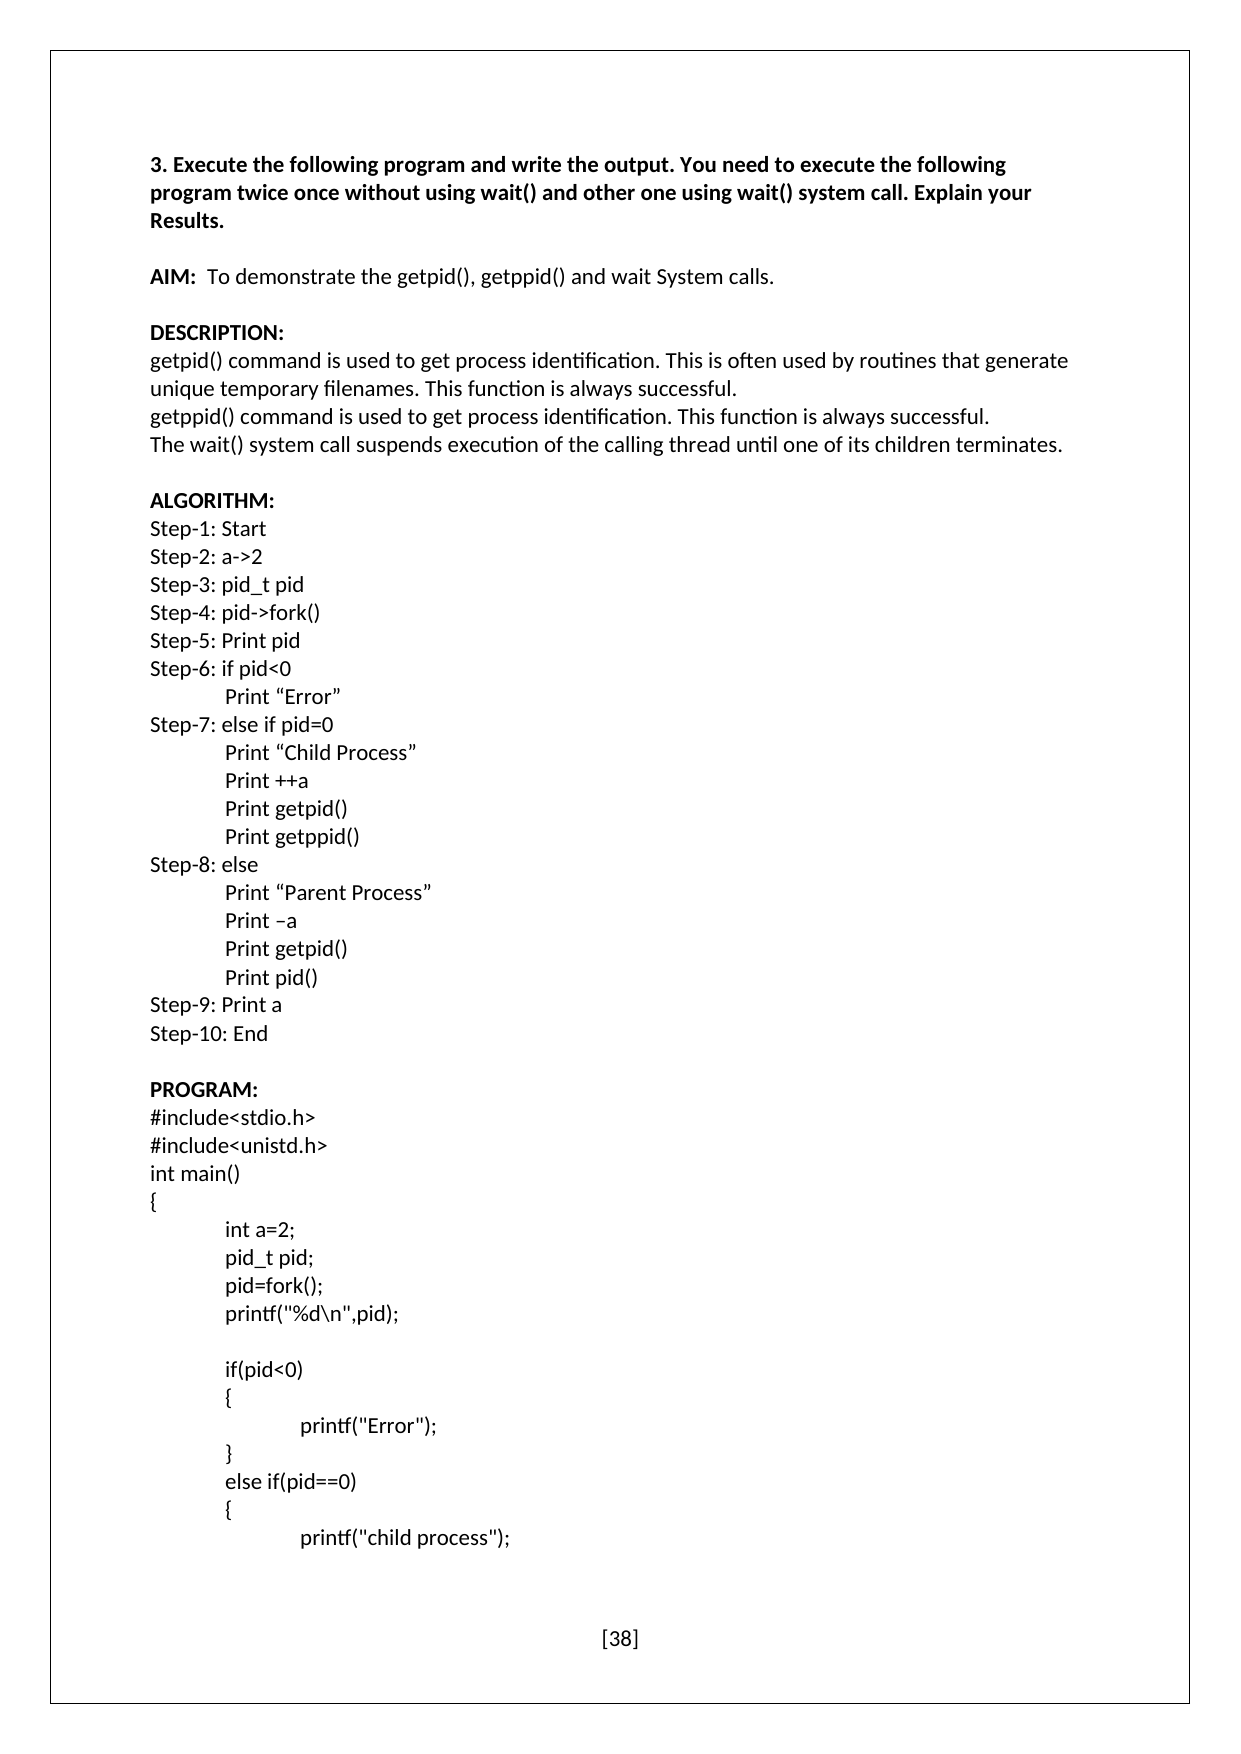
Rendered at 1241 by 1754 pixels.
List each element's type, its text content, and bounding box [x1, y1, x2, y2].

text if(pid<0) [150, 1355, 1090, 1383]
text Step-2: a->2 [150, 542, 1090, 570]
text Print pid() [150, 963, 1090, 991]
text int main() [150, 1159, 1090, 1187]
text } [150, 1439, 1090, 1467]
text printf("child process"); [150, 1523, 1090, 1551]
text #include<stdio.h> [150, 1103, 1090, 1131]
text { [150, 1495, 1090, 1523]
text { [150, 1187, 1090, 1215]
text Print getppid() [150, 822, 1090, 851]
text printf("Error"); [150, 1411, 1090, 1439]
text Step-4: pid->fork() [150, 598, 1090, 626]
text Print “Child Process” [150, 738, 1090, 766]
text Step-6: if pid<0 [150, 654, 1090, 682]
text getppid() command is used to get process identification. This function is always successful. [150, 402, 1090, 430]
text Print getpid() [150, 794, 1090, 822]
text ALGORITHM: Step-1: Start [150, 486, 1090, 542]
text PROGRAM: [150, 1075, 1090, 1103]
text Print “Error” [150, 682, 1090, 710]
text AIM: To demonstrate the getpid(), getppid() and wait System calls. [150, 262, 1090, 290]
text DESCRIPTION: [150, 318, 1090, 346]
text { [150, 1383, 1090, 1411]
text Print getpid() [150, 934, 1090, 963]
text #include<unistd.h> [150, 1131, 1090, 1159]
text Print “Parent Process” [150, 878, 1090, 907]
text Step-5: Print pid [150, 626, 1090, 654]
text Print ++a [150, 766, 1090, 794]
text getpid() command is used to get process identification. This is often used by routines that generate unique temporary filenames. This function is always successful. [150, 346, 1090, 402]
text Step-8: else [150, 851, 1090, 878]
text Step-10: End [150, 1019, 1090, 1047]
text The wait() system call suspends execution of the calling thread until one of its children terminates. [150, 430, 1090, 458]
text else if(pid==0) [150, 1467, 1090, 1495]
text Step-7: else if pid=0 [150, 710, 1090, 738]
text pid=fork(); [150, 1271, 1090, 1299]
text printf("%d\n",pid); [150, 1299, 1090, 1327]
text Print –a [150, 907, 1090, 934]
text 3. Execute the following program and write the output. You need to execute the following program twice once without using wait() and other one using wait() system call. Explain your Results. [150, 150, 1090, 234]
text pid_t pid; [150, 1243, 1090, 1271]
text int a=2; [150, 1215, 1090, 1243]
text Step-3: pid_t pid [150, 570, 1090, 598]
text Step-9: Print a [150, 991, 1090, 1019]
